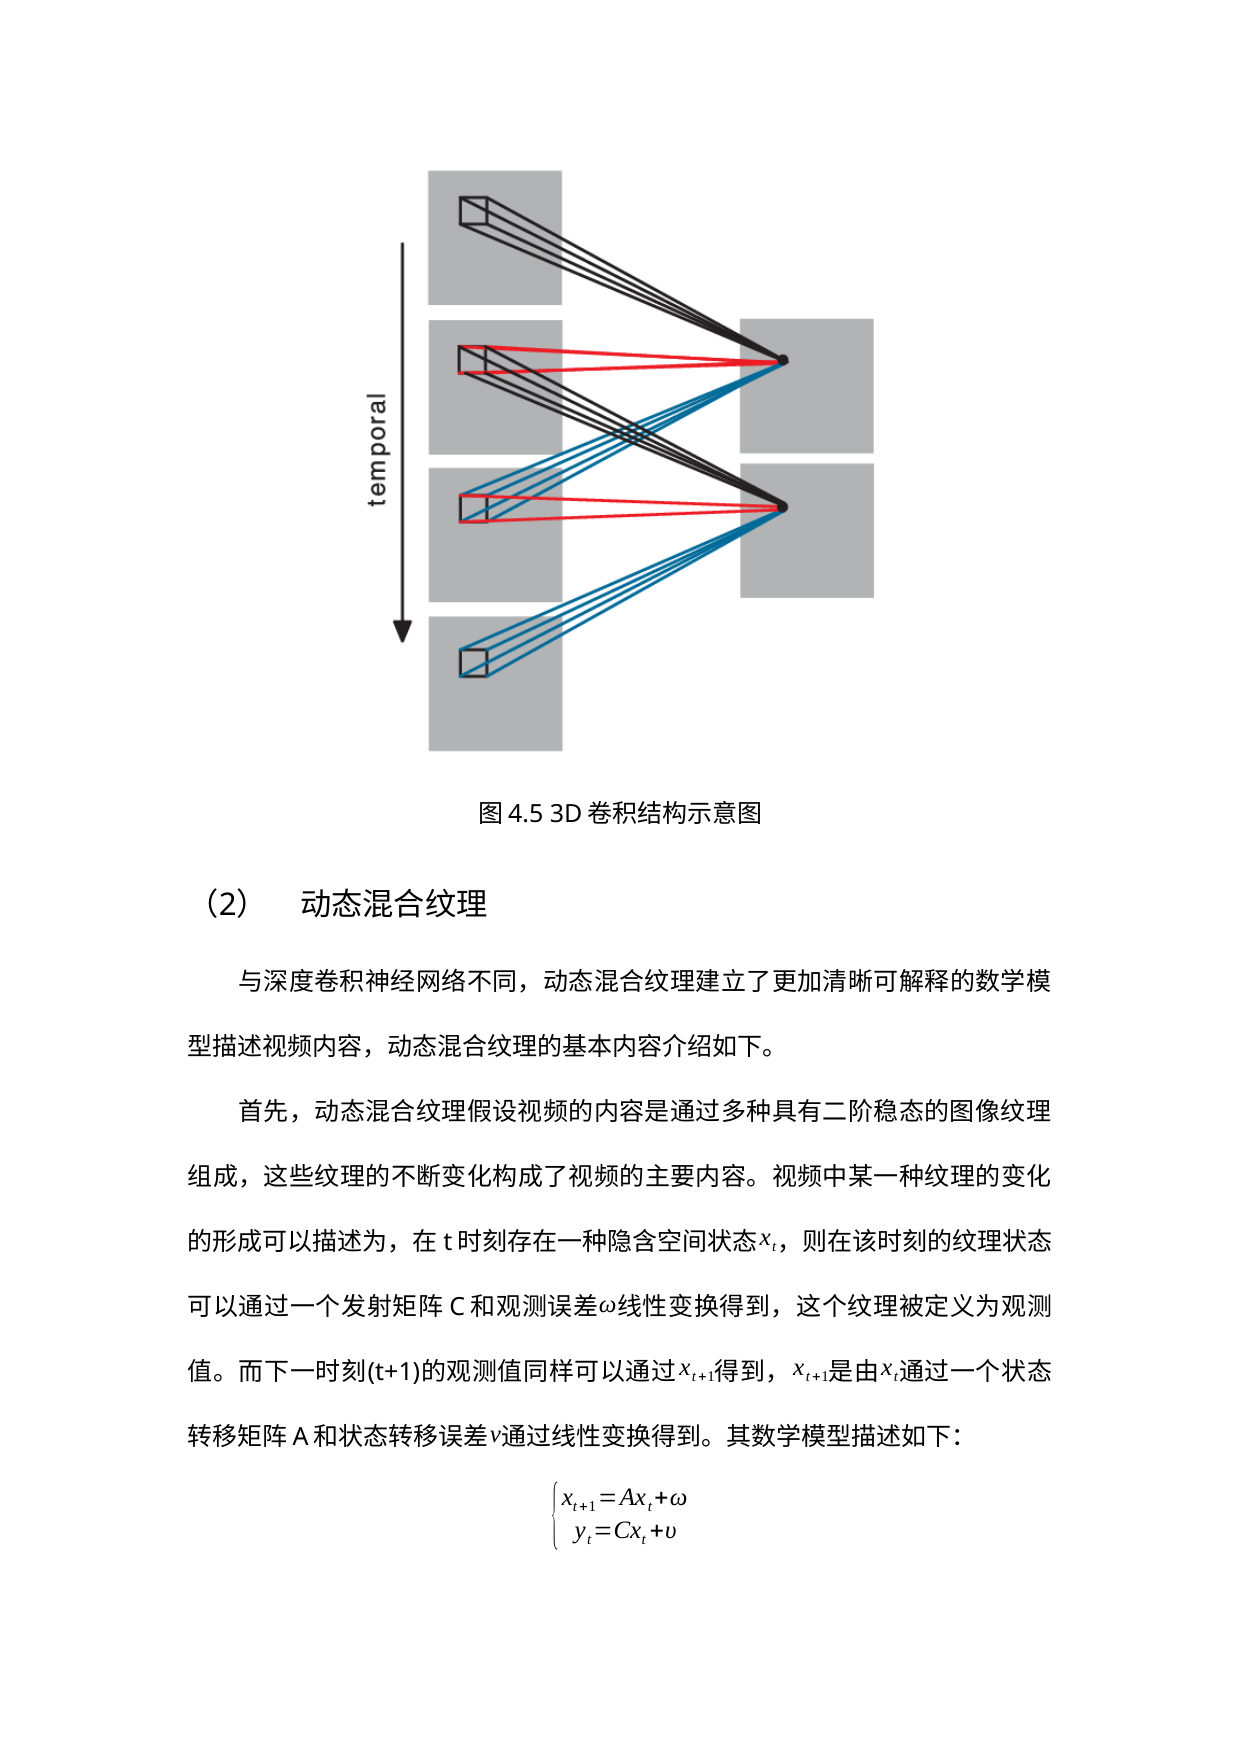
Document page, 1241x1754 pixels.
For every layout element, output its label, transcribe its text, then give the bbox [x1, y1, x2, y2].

text 与深度卷积神经网络不同，动态混合纹理建立了更加清晰可解释的数学模型描述视频内容，动态混合纹理的基本内容介绍如下。 [187, 947, 1053, 1077]
picture [366, 162, 875, 755]
list 动态混合纹理 [187, 869, 1053, 934]
text 图4.5 3D卷积结构示意图 [187, 779, 1053, 844]
text 首先，动态混合纹理假设视频的内容是通过多种具有二阶稳态的图像纹理组成，这些纹理的不断变化构成了视频的主要内容。视频中某一种纹理的变化的形成可以描述为，在t时刻存在一种隐含空间状态，则在该时刻的纹理状态可以通过一个发射矩阵C和观测误差线性变换得到，这个纹理被定义为观测值。而下一时刻(t+1)的观测值同样可以通过得到，是由通过一个状态转移矩阵A和状态转移误差通过线性变换得到。其数学模型描述如下： [187, 1077, 1053, 1467]
